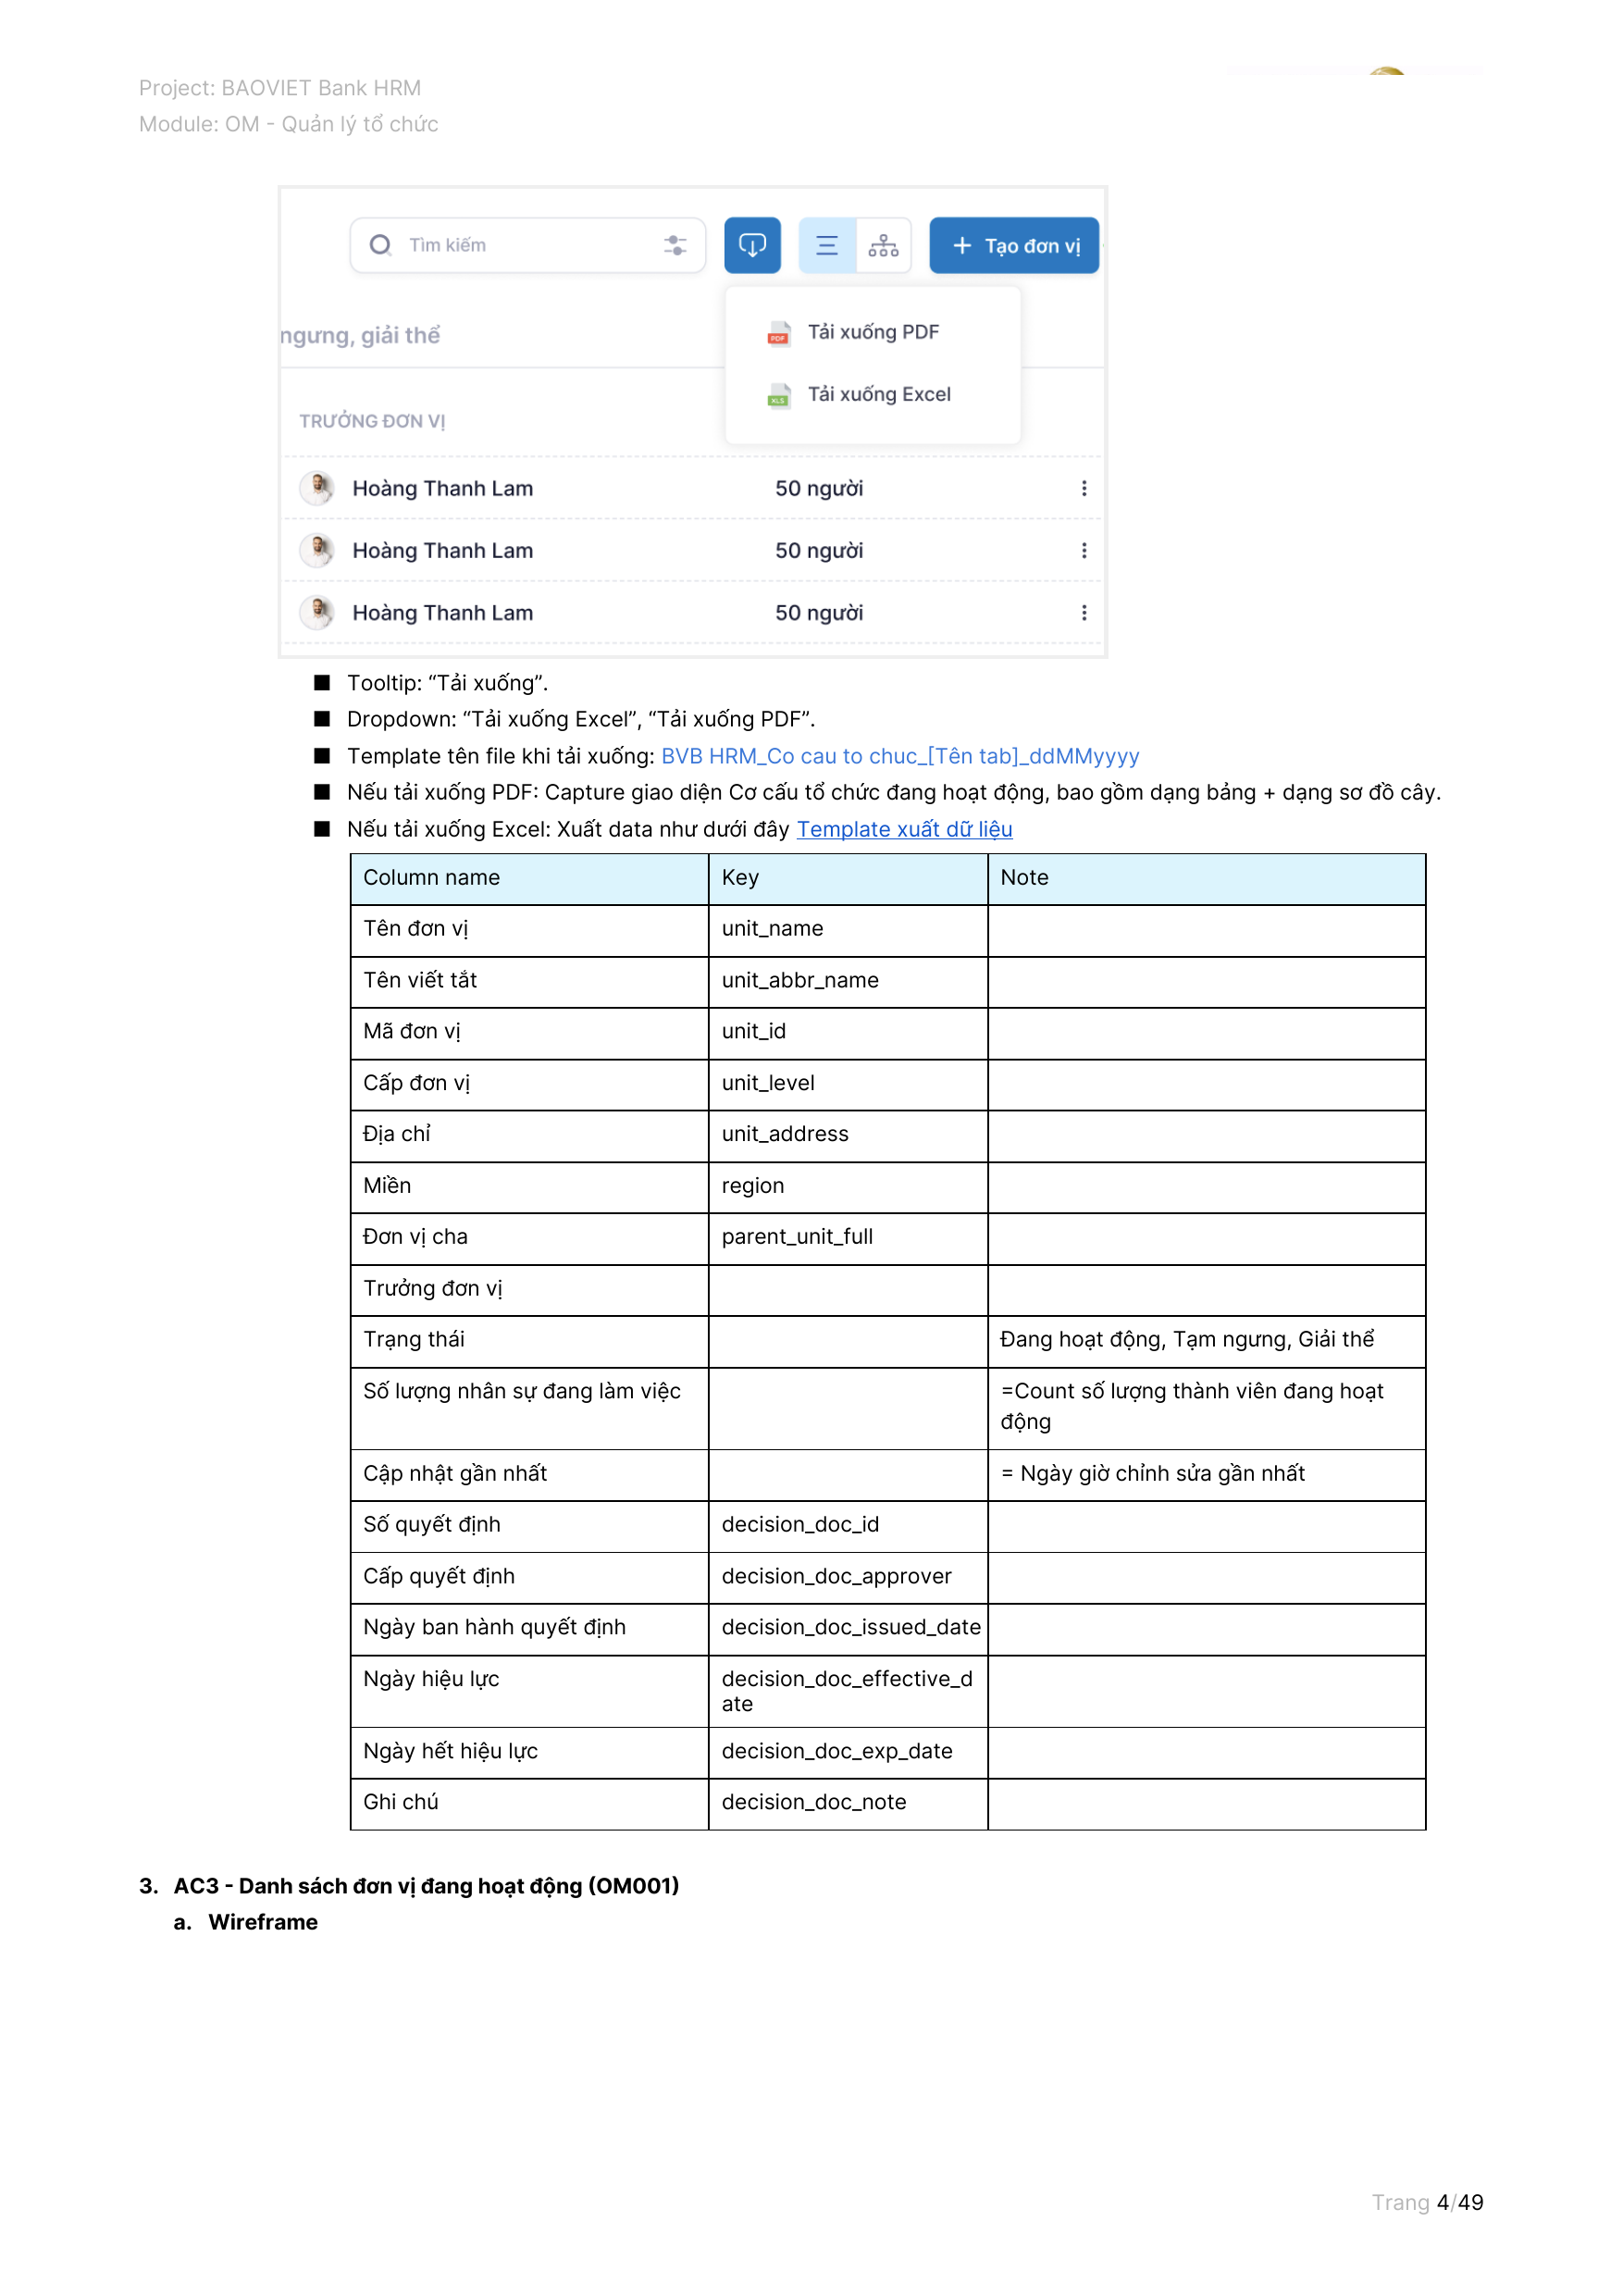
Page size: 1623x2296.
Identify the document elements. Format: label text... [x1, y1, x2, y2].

table_cell [989, 1009, 1425, 1059]
table_cell Địa chỉ [352, 1111, 708, 1161]
subtitle AC3 - Danh sách đơn vị đang hoạt động (OM001) [139, 1873, 1484, 1899]
table_cell [989, 1780, 1425, 1830]
table_cell Đang hoạt động, Tạm ngưng, Giải thể [989, 1317, 1425, 1367]
table_cell [710, 1317, 987, 1367]
table_cell Số lượng nhân sự đang làm việc [352, 1369, 708, 1449]
table_cell unit_abbr_name [710, 958, 987, 1007]
table_cell Tên viết tắt [352, 958, 708, 1007]
table_cell Cấp quyết định [352, 1553, 708, 1603]
table_cell = Ngày giờ chỉnh sửa gần nhất [989, 1450, 1425, 1500]
picture [281, 189, 1104, 655]
table_cell Trạng thái [352, 1317, 708, 1367]
table_cell decision_doc_issued_date [710, 1605, 987, 1655]
table_cell [989, 1728, 1425, 1778]
table_cell Cập nhật gần nhất [352, 1450, 708, 1500]
table_cell [710, 1450, 987, 1500]
table_cell =Count số lượng thành viên đang hoạt động [989, 1369, 1425, 1449]
table_cell Số quyết định [352, 1502, 708, 1552]
table_cell [989, 1061, 1425, 1110]
table_cell Đơn vị cha [352, 1214, 708, 1264]
table_cell Cấp đơn vị [352, 1061, 708, 1110]
table_cell decision_doc_approver [710, 1553, 987, 1603]
table_cell parent_unit_full [710, 1214, 987, 1264]
list Template tên file khi tải xuống: BVB HRM_Co cau to chuc_[Tên tab]_ddMMyyyy [312, 743, 1484, 769]
table_cell [710, 1369, 987, 1449]
table_cell [989, 1163, 1425, 1212]
table_cell [989, 1605, 1425, 1655]
table_cell Ghi chú [352, 1780, 708, 1830]
table_cell decision_doc_note [710, 1780, 987, 1830]
table_cell [989, 906, 1425, 956]
table_cell unit_id [710, 1009, 987, 1059]
list Dropdown: “Tải xuống Excel”, “Tải xuống PDF”. [312, 707, 1484, 732]
table_cell [989, 1657, 1425, 1727]
table_cell [989, 1266, 1425, 1315]
table_cell unit_name [710, 906, 987, 956]
table_cell [989, 1553, 1425, 1603]
table_header Column name [352, 854, 708, 904]
table_cell region [710, 1163, 987, 1212]
table_header Key [710, 854, 987, 904]
table_cell Ngày hết hiệu lực [352, 1728, 708, 1778]
table_header Note [989, 854, 1425, 904]
table_cell decision_doc_exp_date [710, 1728, 987, 1778]
table_cell Ngày hiệu lực [352, 1657, 708, 1727]
list Tooltip: “Tải xuống”. [312, 670, 1484, 696]
table_cell Mã đơn vị [352, 1009, 708, 1059]
table_cell Miền [352, 1163, 708, 1212]
list Nếu tải xuống PDF: Capture giao diện Cơ cấu tổ chức đang hoạt động, bao gồm dạng bảng + dạng sơ đồ cây. [312, 780, 1484, 805]
table_cell [710, 1266, 987, 1315]
table_cell unit_level [710, 1061, 987, 1110]
list Wireframe [173, 1910, 1484, 1935]
table_cell Ngày ban hành quyết định [352, 1605, 708, 1655]
table_cell Tên đơn vị [352, 906, 708, 956]
table_cell [989, 1214, 1425, 1264]
table_cell unit_address [710, 1111, 987, 1161]
table_cell decision_doc_effective_date [710, 1657, 987, 1727]
table_cell [989, 958, 1425, 1007]
table_cell [989, 1502, 1425, 1552]
table_cell decision_doc_id [710, 1502, 987, 1552]
list Nếu tải xuống Excel: Xuất data như dưới đây Template xuất dữ liệu [312, 816, 1484, 842]
table_cell Trưởng đơn vị [352, 1266, 708, 1315]
table_cell [989, 1111, 1425, 1161]
picture [1226, 66, 1484, 75]
